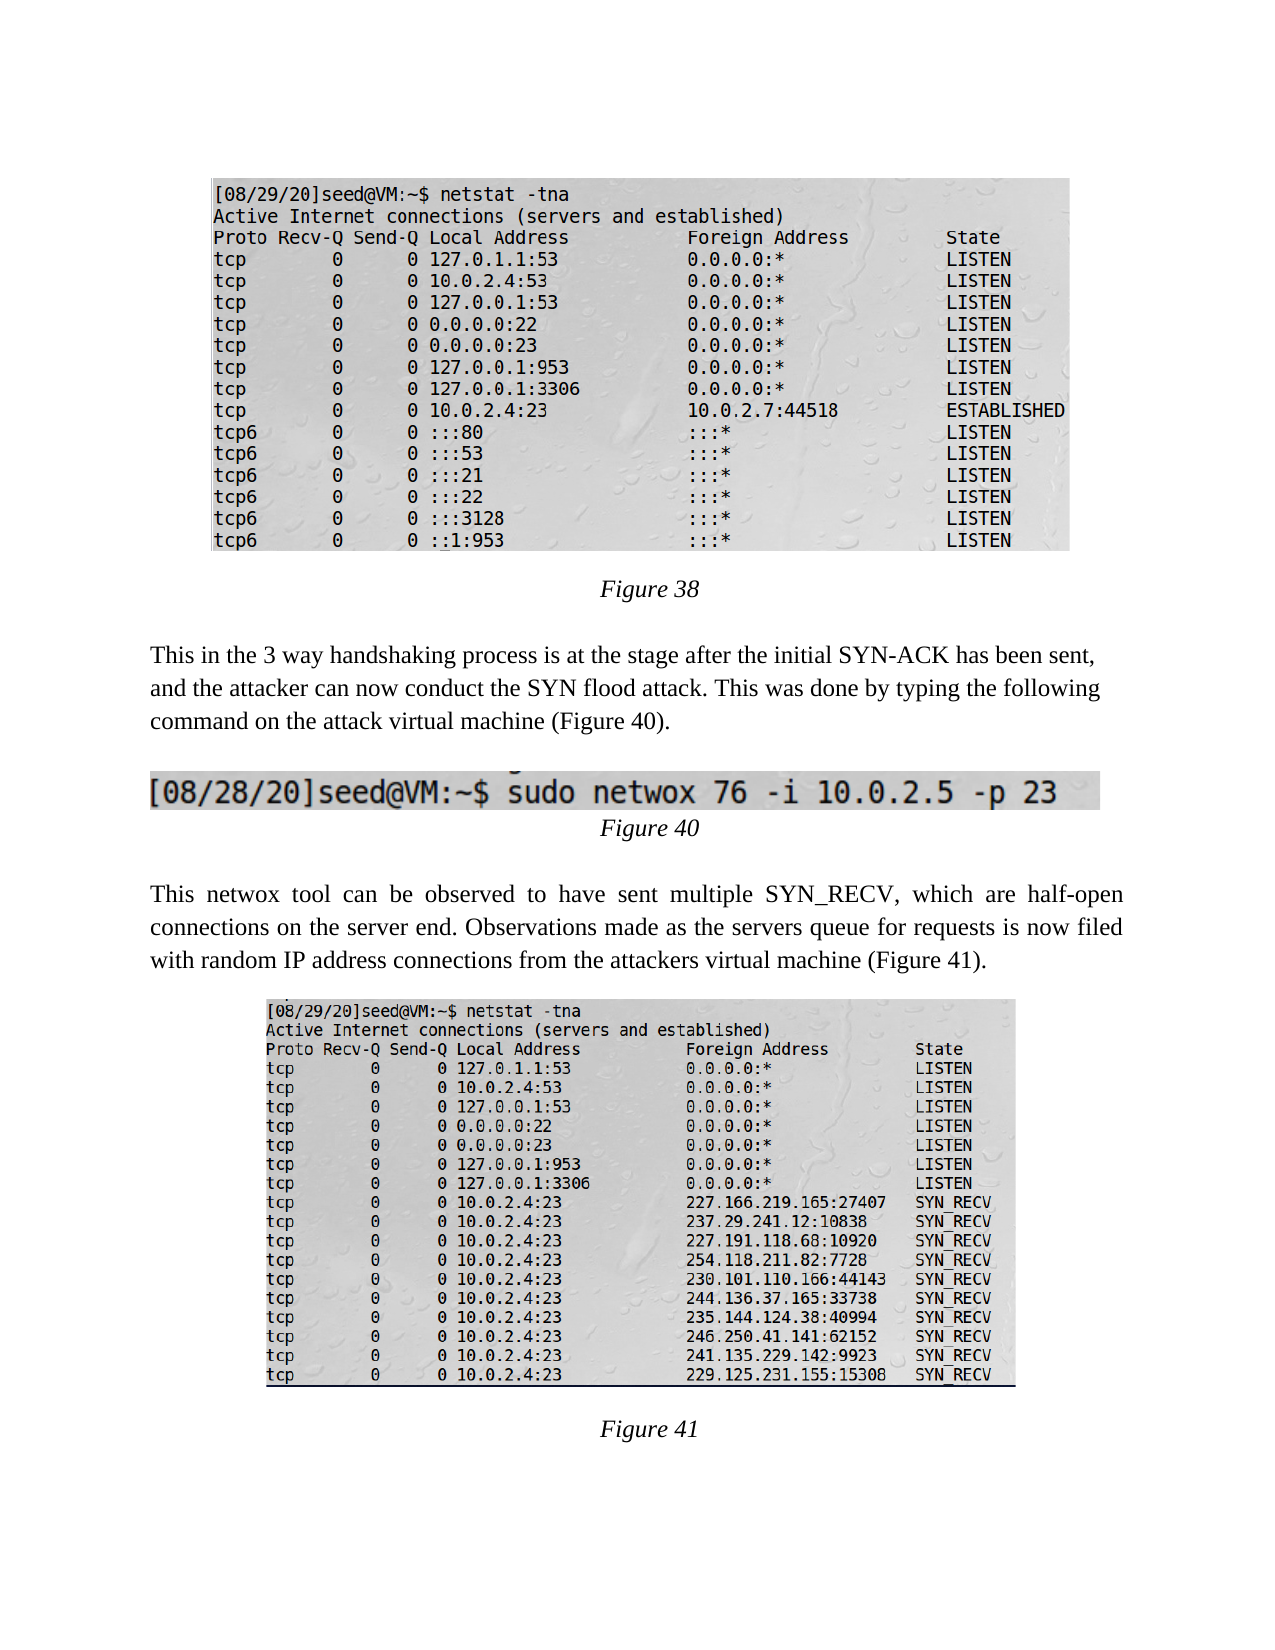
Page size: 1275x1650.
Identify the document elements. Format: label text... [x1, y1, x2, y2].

text This netwox tool can be observed to have sent multiple SYN_RECV, which are half-open connections on the server end. Observations made as the servers queue for requests is now filed with random IP address connections from the attackers virtual machine (Figure 41). [150, 879, 1125, 974]
picture [150, 771, 1100, 810]
picture [266, 999, 1016, 1387]
picture [211, 178, 1070, 551]
text Figure 40 [150, 813, 1125, 842]
text This in the 3 way handshaking process is at the stage after the initial SYN-ACK has been sent, and the attacker can now conduct the SYN flood attack. This was done by typing the following command on the attack virtual machine (Figure 40). [150, 640, 1125, 734]
